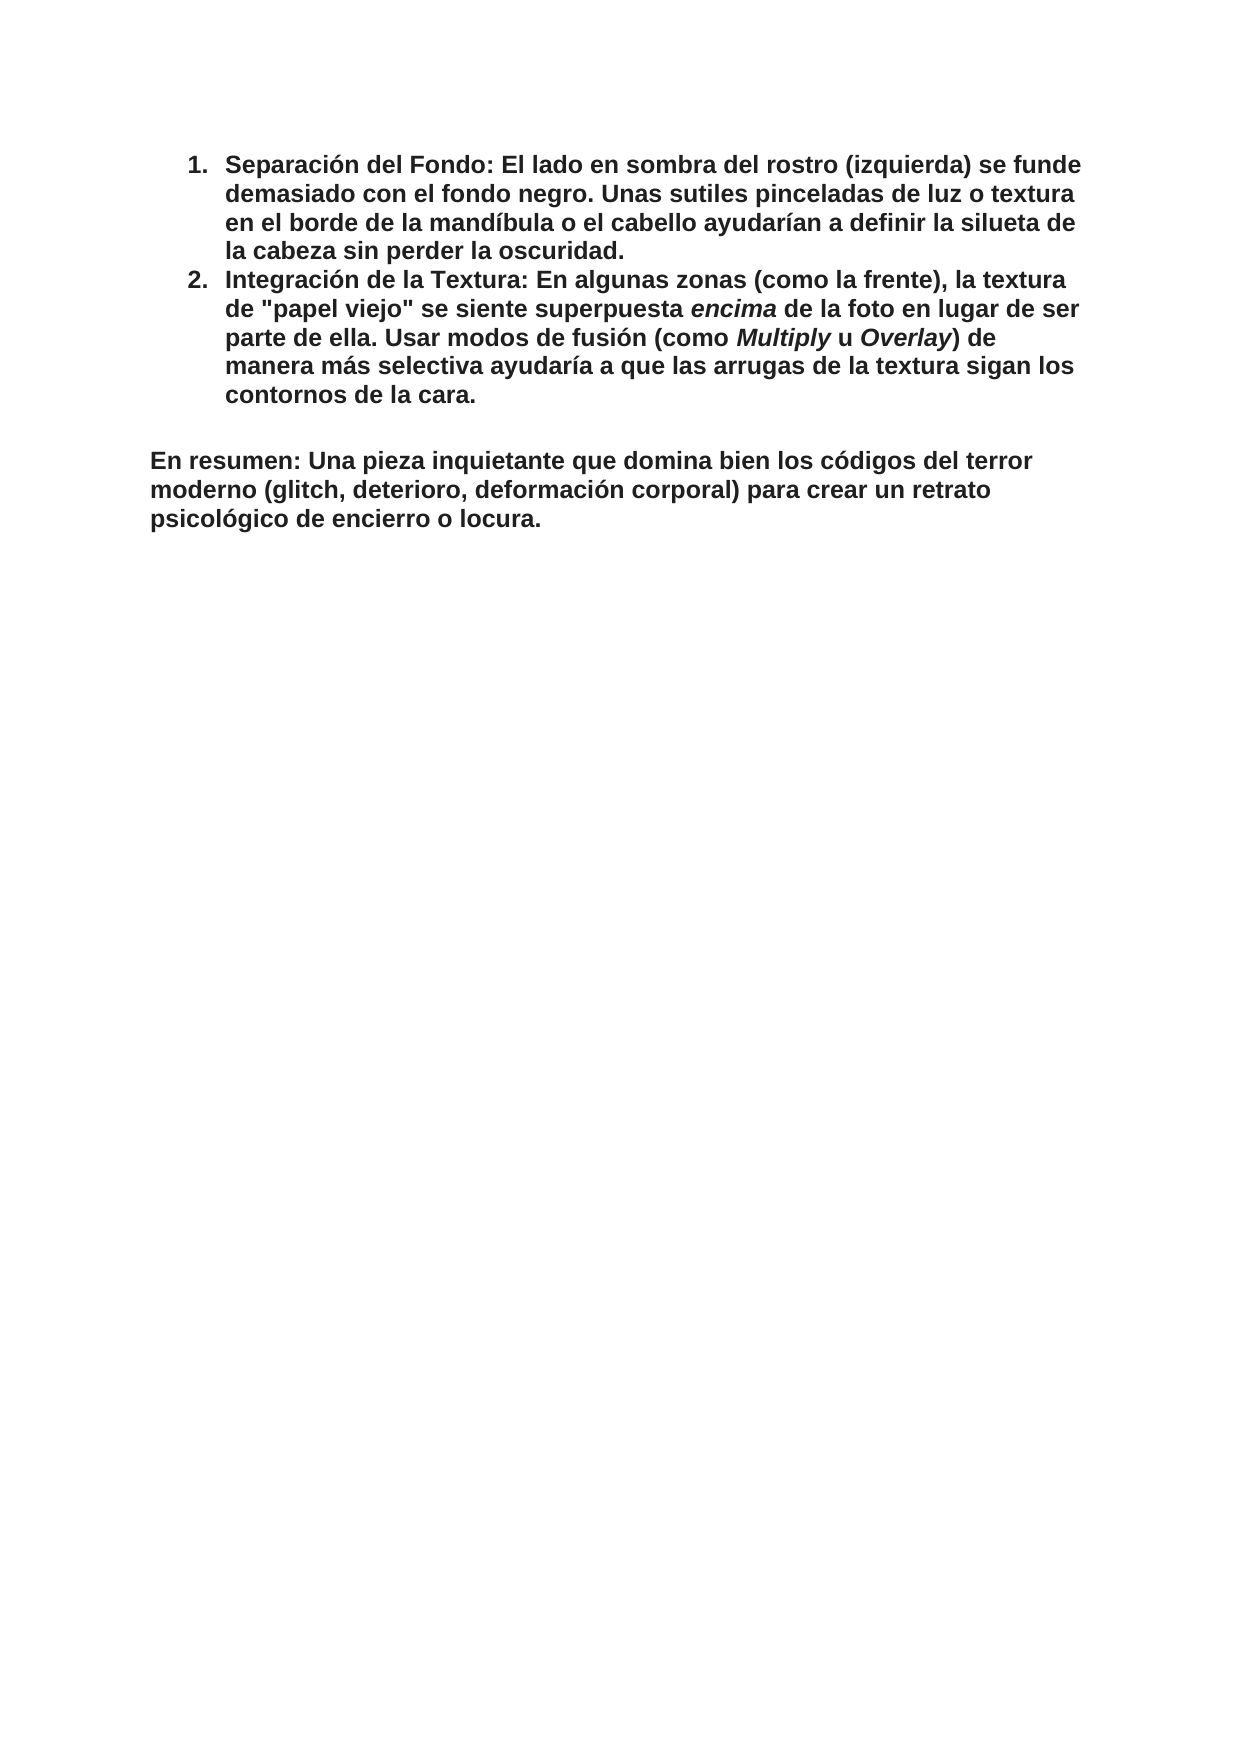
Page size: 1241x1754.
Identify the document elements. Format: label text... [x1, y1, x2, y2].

list Integración de la Textura: En algunas zonas (como la frente), la textura de "papel viejo" se siente superpuesta encima de la foto en lugar de ser parte de ella. Usar modos de fusión (como Multiply u Overlay) de manera más selectiva ayudaría a que las arrugas de la textura sigan los contornos de la cara. [187, 265, 1090, 409]
text En resumen: Una pieza inquietante que domina bien los códigos del terror moderno (glitch, deterioro, deformación corporal) para crear un retrato psicológico de encierro o locura. [150, 446, 1090, 532]
list Separación del Fondo: El lado en sombra del rostro (izquierda) se funde demasiado con el fondo negro. Unas sutiles pinceladas de luz o textura en el borde de la mandíbula o el cabello ayudarían a definir la silueta de la cabeza sin perder la oscuridad. [187, 150, 1090, 265]
